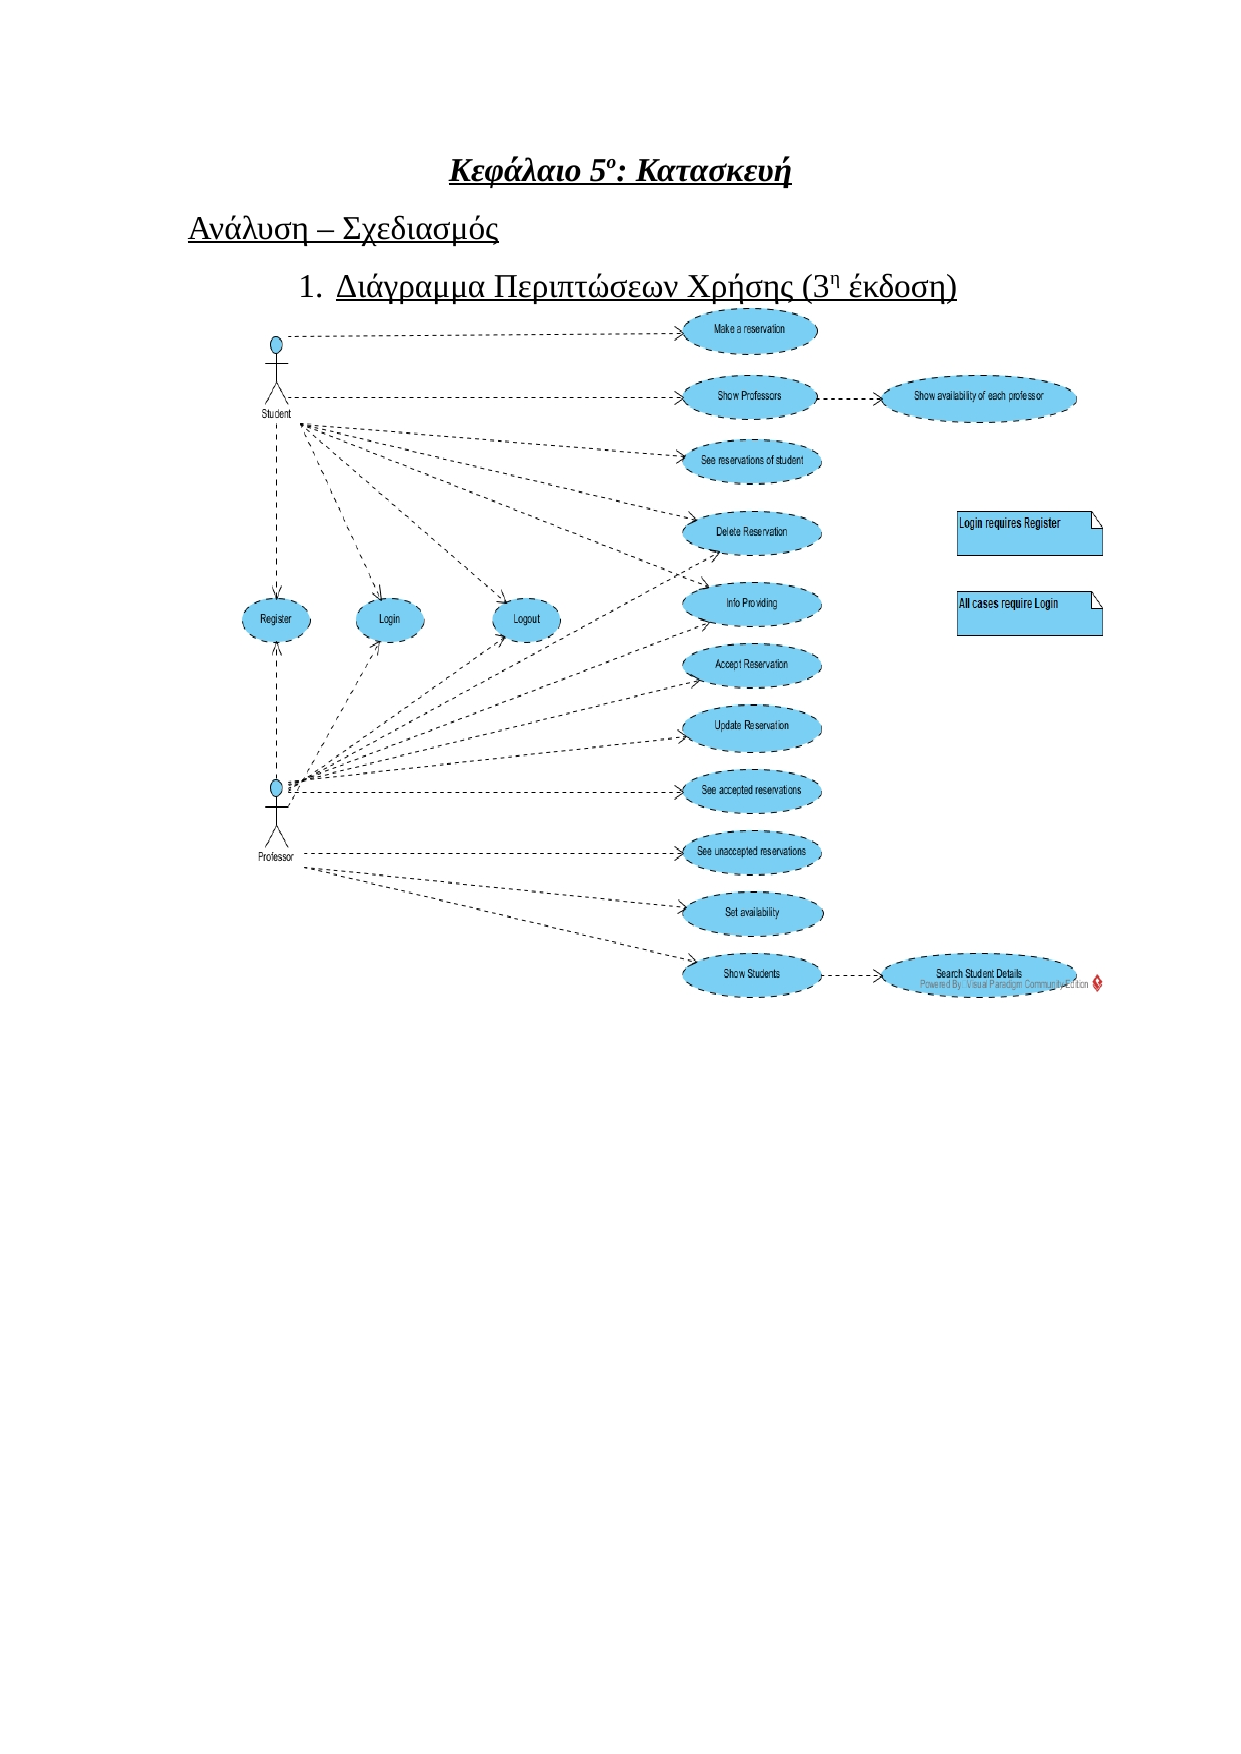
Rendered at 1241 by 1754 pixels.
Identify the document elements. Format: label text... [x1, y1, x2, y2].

text Ανάλυση – Σχεδιασμός [187, 208, 1053, 246]
text Κεφάλαιο 5ο: Κατασκευή [187, 150, 1053, 188]
picture [240, 306, 1106, 1003]
